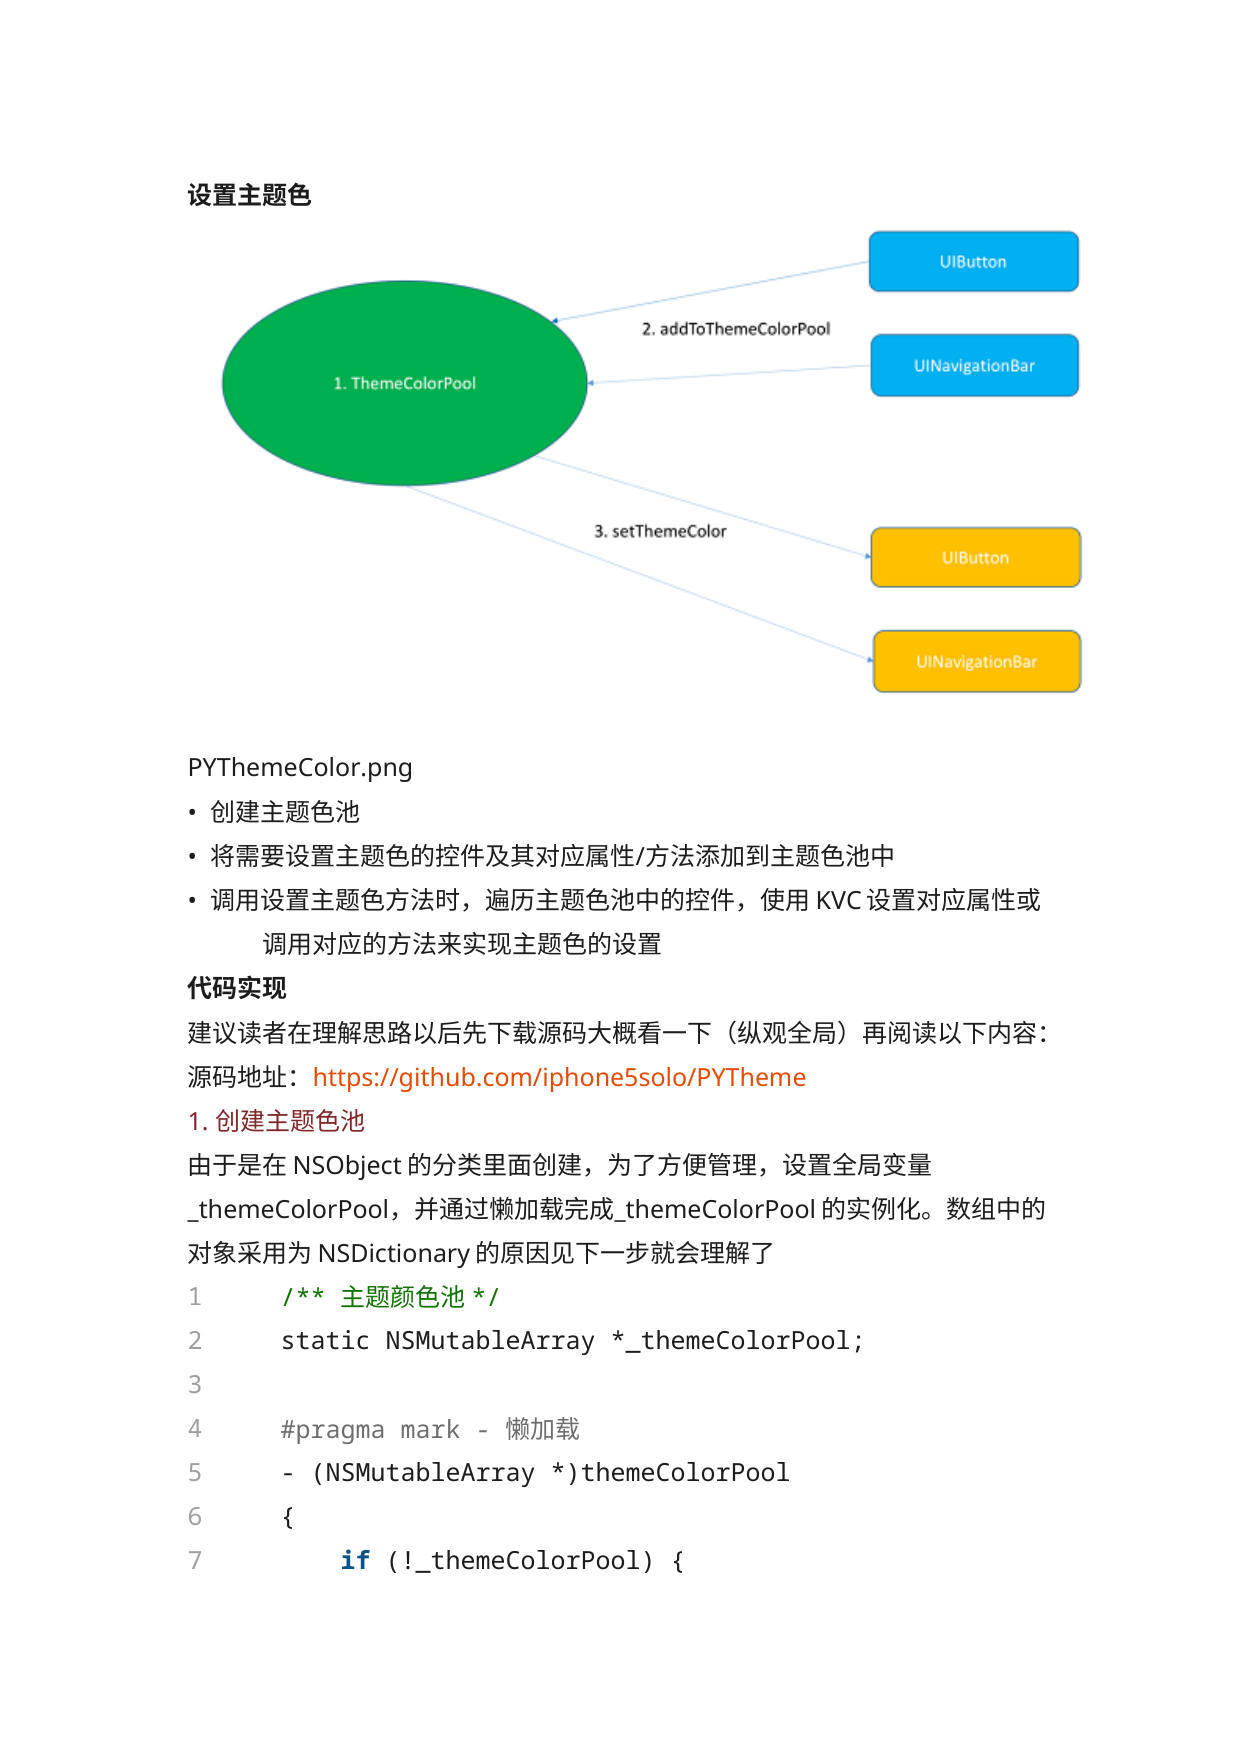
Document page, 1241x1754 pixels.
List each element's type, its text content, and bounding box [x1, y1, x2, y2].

text 由于是在NSObject的分类里面创建，为了方便管理，设置全局变量_themeColorPool，并通过懒加载完成_themeColorPool的实例化。数组中的对象采用为NSDictionary的原因见下一步就会理解了 [187, 1141, 1053, 1273]
list 将需要设置主题色的控件及其对应属性/方法添加到主题色池中 [187, 833, 1053, 877]
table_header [176, 1274, 269, 1582]
list 调用设置主题色方法时，遍历主题色池中的控件，使用KVC设置对应属性或调用对应的方法来实现主题色的设置 [187, 877, 1053, 965]
text 1. 创建主题色池 [187, 1097, 1053, 1141]
text PYThemeColor.png [187, 745, 1053, 789]
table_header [269, 1274, 1240, 1582]
text 代码实现 [187, 965, 1053, 1009]
text 建议读者在理解思路以后先下载源码大概看一下（纵观全局）再阅读以下内容： [187, 1009, 1053, 1053]
text 源码地址：https://github.com/iphone5solo/PYTheme [187, 1053, 1053, 1097]
text 设置主题色 [187, 172, 1053, 216]
list 创建主题色池 [187, 789, 1053, 833]
picture [187, 216, 1125, 718]
